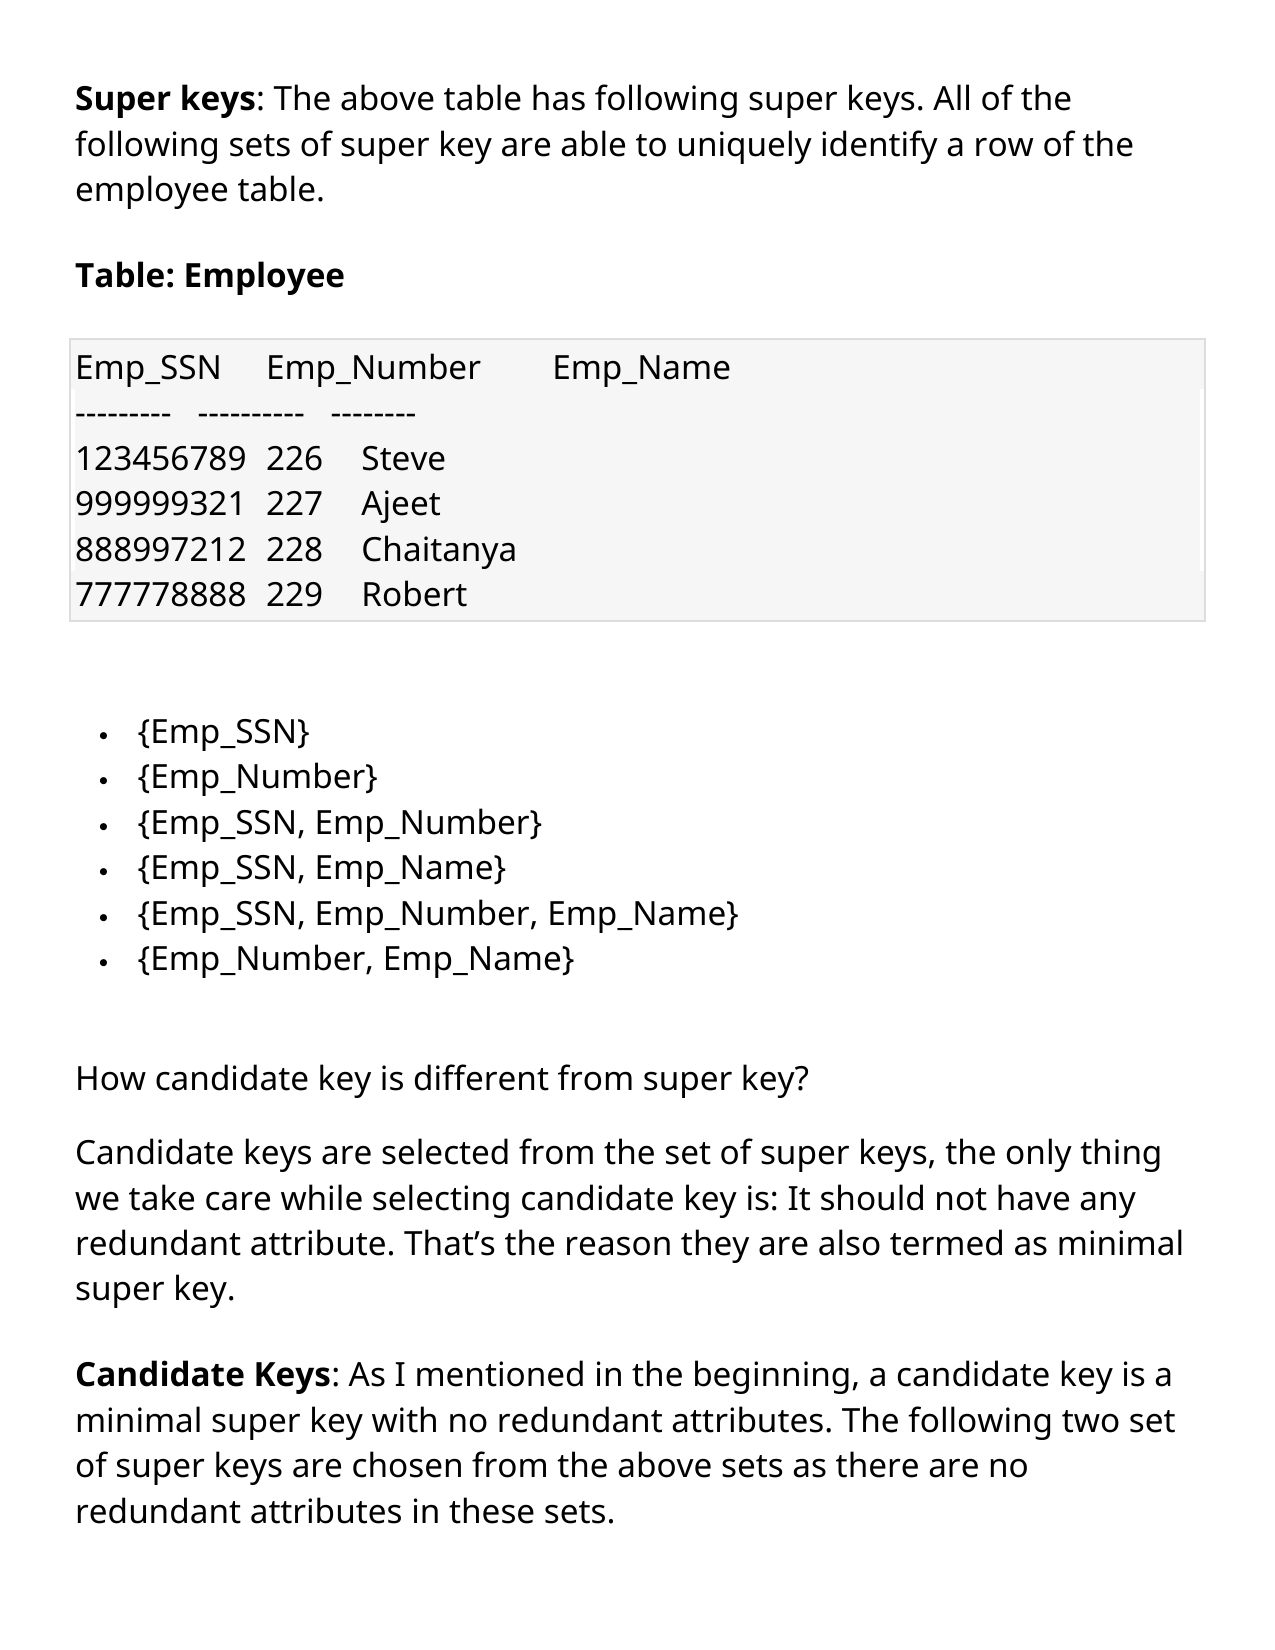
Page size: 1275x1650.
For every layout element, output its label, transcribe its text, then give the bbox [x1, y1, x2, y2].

text 123456789 226 Steve [75, 434, 1200, 480]
list {Emp_SSN, Emp_Number} [100, 799, 1200, 844]
list {Emp_Number} [100, 753, 1200, 799]
text Emp_SSN Emp_Number Emp_Name [71, 340, 1204, 389]
list {Emp_SSN} [100, 708, 1200, 753]
text Super keys: The above table has following super keys. All of the following sets of super key are able to uniquely identify a row of the employee table. [75, 75, 1200, 211]
text Candidate Keys: As I mentioned in the beginning, a candidate key is a minimal super key with no redundant attributes. The following two set of super keys are chosen from the above sets as there are no redundant attributes in these sets. [75, 1351, 1200, 1533]
text 999999321 227 Ajeet [75, 480, 1200, 525]
text --------- ---------- -------- [75, 389, 1200, 434]
list {Emp_SSN, Emp_Number, Emp_Name} [100, 889, 1200, 935]
subtitle How candidate key is different from super key? [75, 1055, 1200, 1100]
text Candidate keys are selected from the set of super keys, the only thing we take care while selecting candidate key is: It should not have any redundant attribute. That’s the reason they are also termed as minimal super key. [75, 1129, 1200, 1311]
text 888997212 228 Chaitanya [75, 525, 1200, 565]
text Table: Employee [75, 252, 1200, 297]
list {Emp_Number, Emp_Name} [100, 935, 1200, 980]
list {Emp_SSN, Emp_Name} [100, 844, 1200, 889]
text 777778888 229 Robert [71, 565, 1204, 620]
